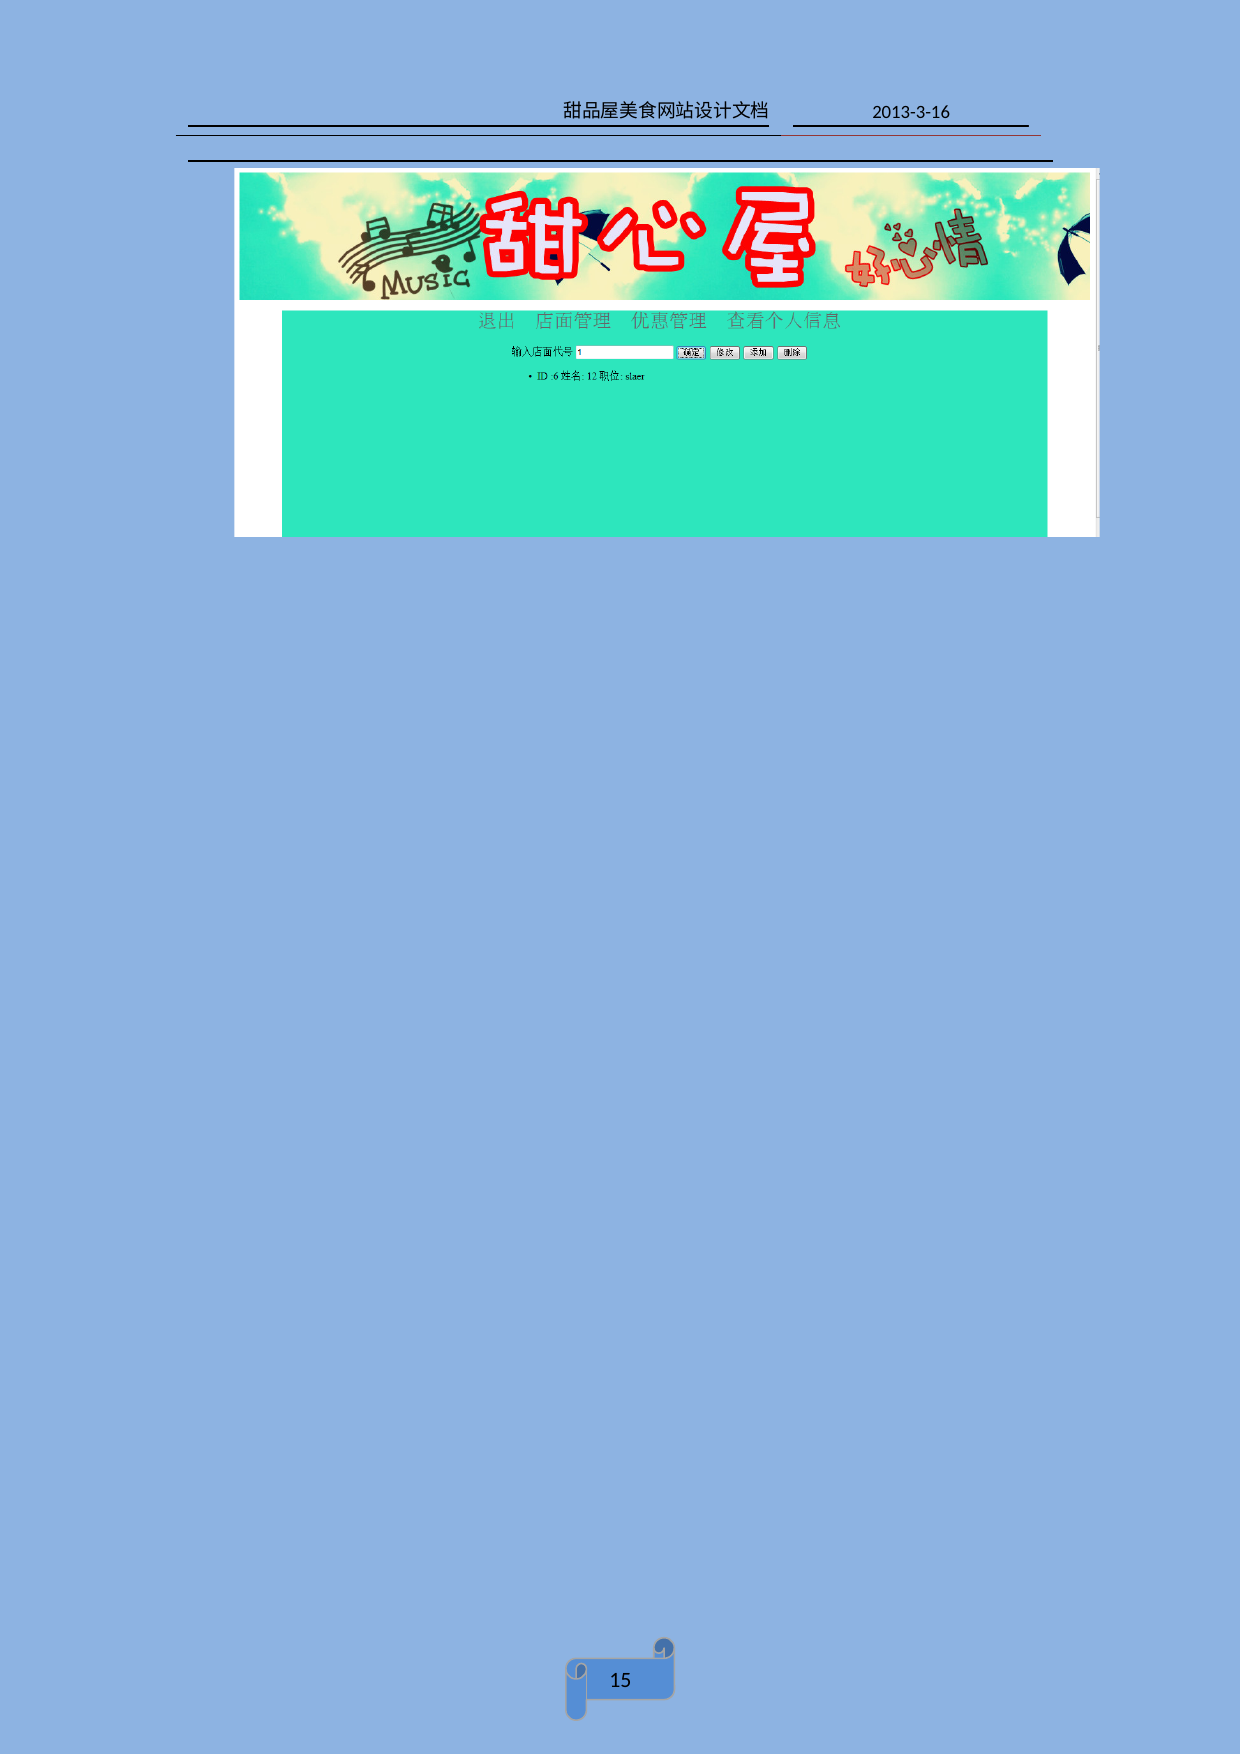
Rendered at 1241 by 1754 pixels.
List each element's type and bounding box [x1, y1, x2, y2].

picture [234, 168, 1100, 537]
